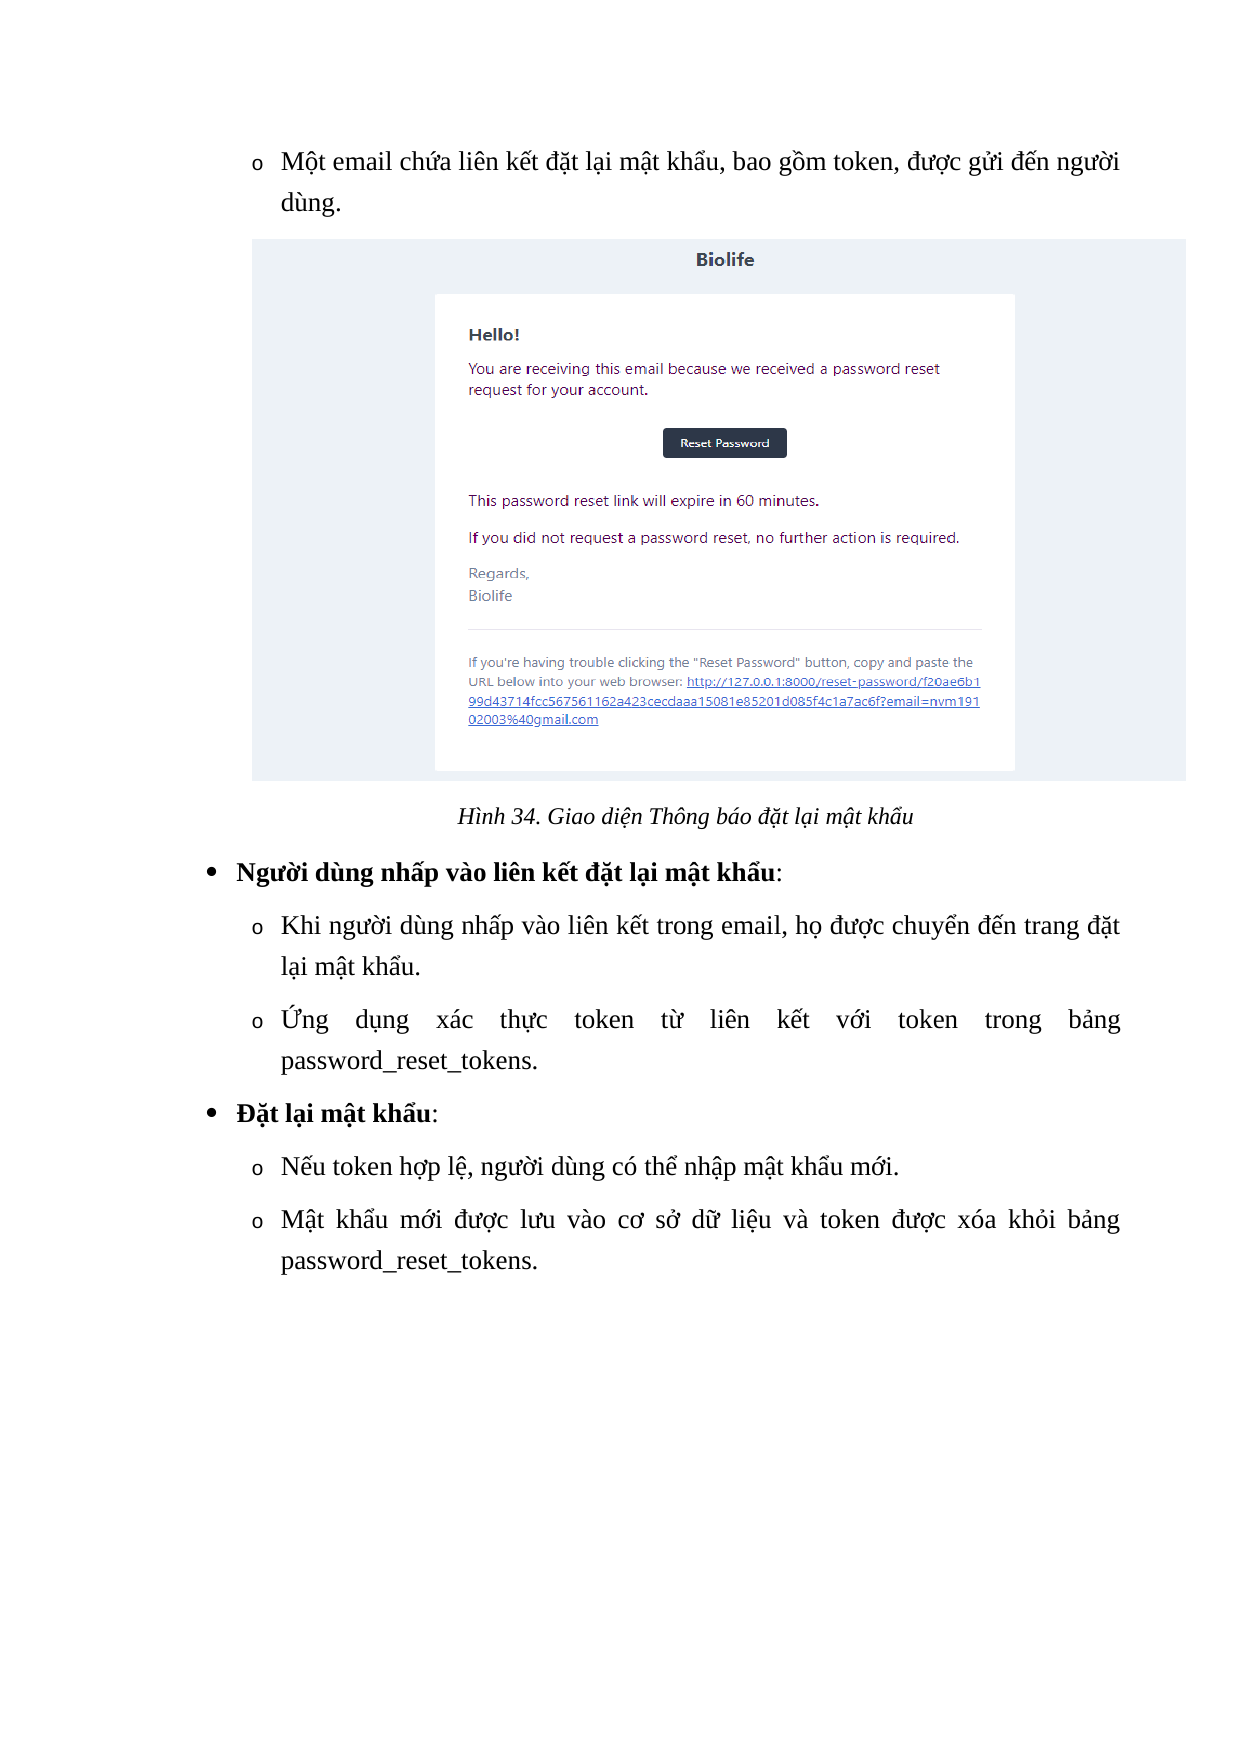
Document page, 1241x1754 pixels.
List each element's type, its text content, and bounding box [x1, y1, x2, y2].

list Một email chứa liên kết đặt lại mật khẩu, bao gồm token, được gửi đến người dùng. [251, 146, 1122, 217]
text Hình 34. Giao diện Thông báo đặt lại mật khẩu [177, 802, 1122, 830]
list Nếu token hợp lệ, người dùng có thể nhập mật khẩu mới. [251, 1150, 1122, 1181]
list Khi người dùng nhấp vào liên kết trong email, họ được chuyển đến trang đặt lại mật khẩu. [251, 909, 1122, 981]
picture [252, 239, 1186, 781]
list Người dùng nhấp vào liên kết đặt lại mật khẩu: [207, 856, 1122, 887]
list Ứng dụng xác thực token từ liên kết với token trong bảng password_reset_tokens. [251, 1003, 1122, 1075]
list Đặt lại mật khẩu: [207, 1097, 1122, 1128]
list Mật khẩu mới được lưu vào cơ sở dữ liệu và token được xóa khỏi bảng password_reset_tokens. [251, 1203, 1122, 1275]
